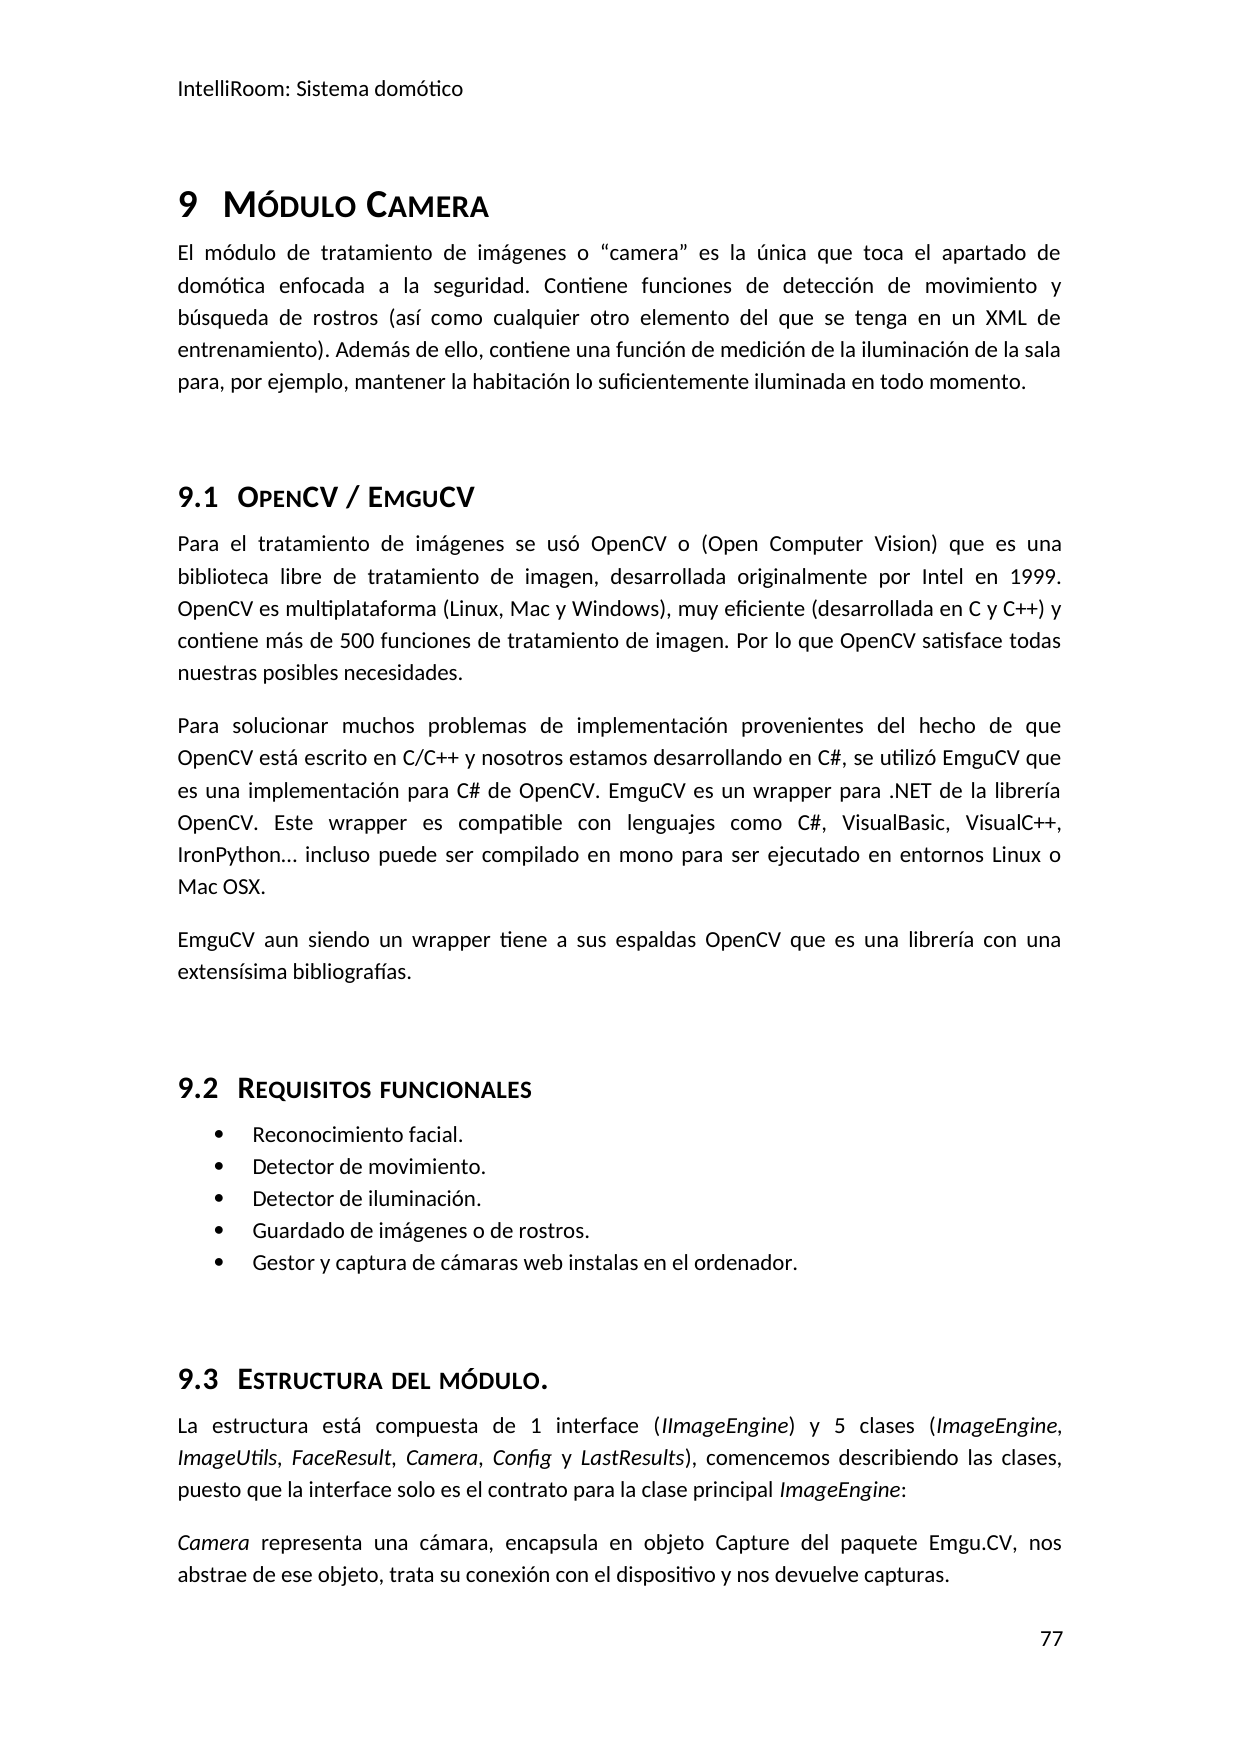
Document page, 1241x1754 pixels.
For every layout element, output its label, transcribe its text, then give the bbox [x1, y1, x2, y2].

text Para solucionar muchos problemas de implementación provenientes del hecho de que OpenCV está escrito en C/C++ y nosotros estamos desarrollando en C#, se utilizó EmguCV que es una implementación para C# de OpenCV. EmguCV es un wrapper para .NET de la librería OpenCV. Este wrapper es compatible con lenguajes como C#, VisualBasic, VisualC++, IronPython… incluso puede ser compilado en mono para ser ejecutado en entornos Linux o Mac OSX. [177, 711, 1063, 900]
text Para el tratamiento de imágenes se usó OpenCV o (Open Computer Vision) que es una biblioteca libre de tratamiento de imagen, desarrollada originalmente por Intel en 1999. OpenCV es multiplataforma (Linux, Mac y Windows), muy eficiente (desarrollada en C y C++) y contiene más de 500 funciones de tratamiento de imagen. Por lo que OpenCV satisface todas nuestras posibles necesidades. [177, 529, 1063, 686]
subtitle Estructura del módulo. [177, 1359, 1063, 1397]
list Reconocimiento facial. [215, 1120, 1063, 1148]
subtitle Requisitos funcionales [177, 1068, 1063, 1106]
list Detector de iluminación. [215, 1184, 1063, 1212]
list Gestor y captura de cámaras web instalas en el ordenador. [215, 1248, 1063, 1277]
list Detector de movimiento. [215, 1152, 1063, 1180]
text La estructura está compuesta de 1 interface (IImageEngine) y 5 clases (ImageEngine, ImageUtils, FaceResult, Camera, Config y LastResults), comencemos describiendo las clases, puesto que la interface solo es el contrato para la clase principal ImageEngine: [177, 1411, 1063, 1503]
text El módulo de tratamiento de imágenes o “camera” es la única que toca el apartado de domótica enfocada a la seguridad. Contiene funciones de detección de movimiento y búsqueda de rostros (así como cualquier otro elemento del que se tenga en un XML de entrenamiento). Además de ello, contiene una función de medición de la iluminación de la sala para, por ejemplo, mantener la habitación lo suficientemente iluminada en todo momento. [177, 238, 1063, 395]
text EmguCV aun siendo un wrapper tiene a sus espaldas OpenCV que es una librería con una extensísima bibliografías. [177, 925, 1063, 986]
subtitle OpenCV / EmguCV [177, 477, 1063, 516]
list Guardado de imágenes o de rostros. [215, 1216, 1063, 1244]
subtitle Módulo Camera [177, 179, 1063, 227]
text Camera representa una cámara, encapsula en objeto Capture del paquete Emgu.CV, nos abstrae de ese objeto, trata su conexión con el dispositivo y nos devuelve capturas. [177, 1528, 1063, 1588]
